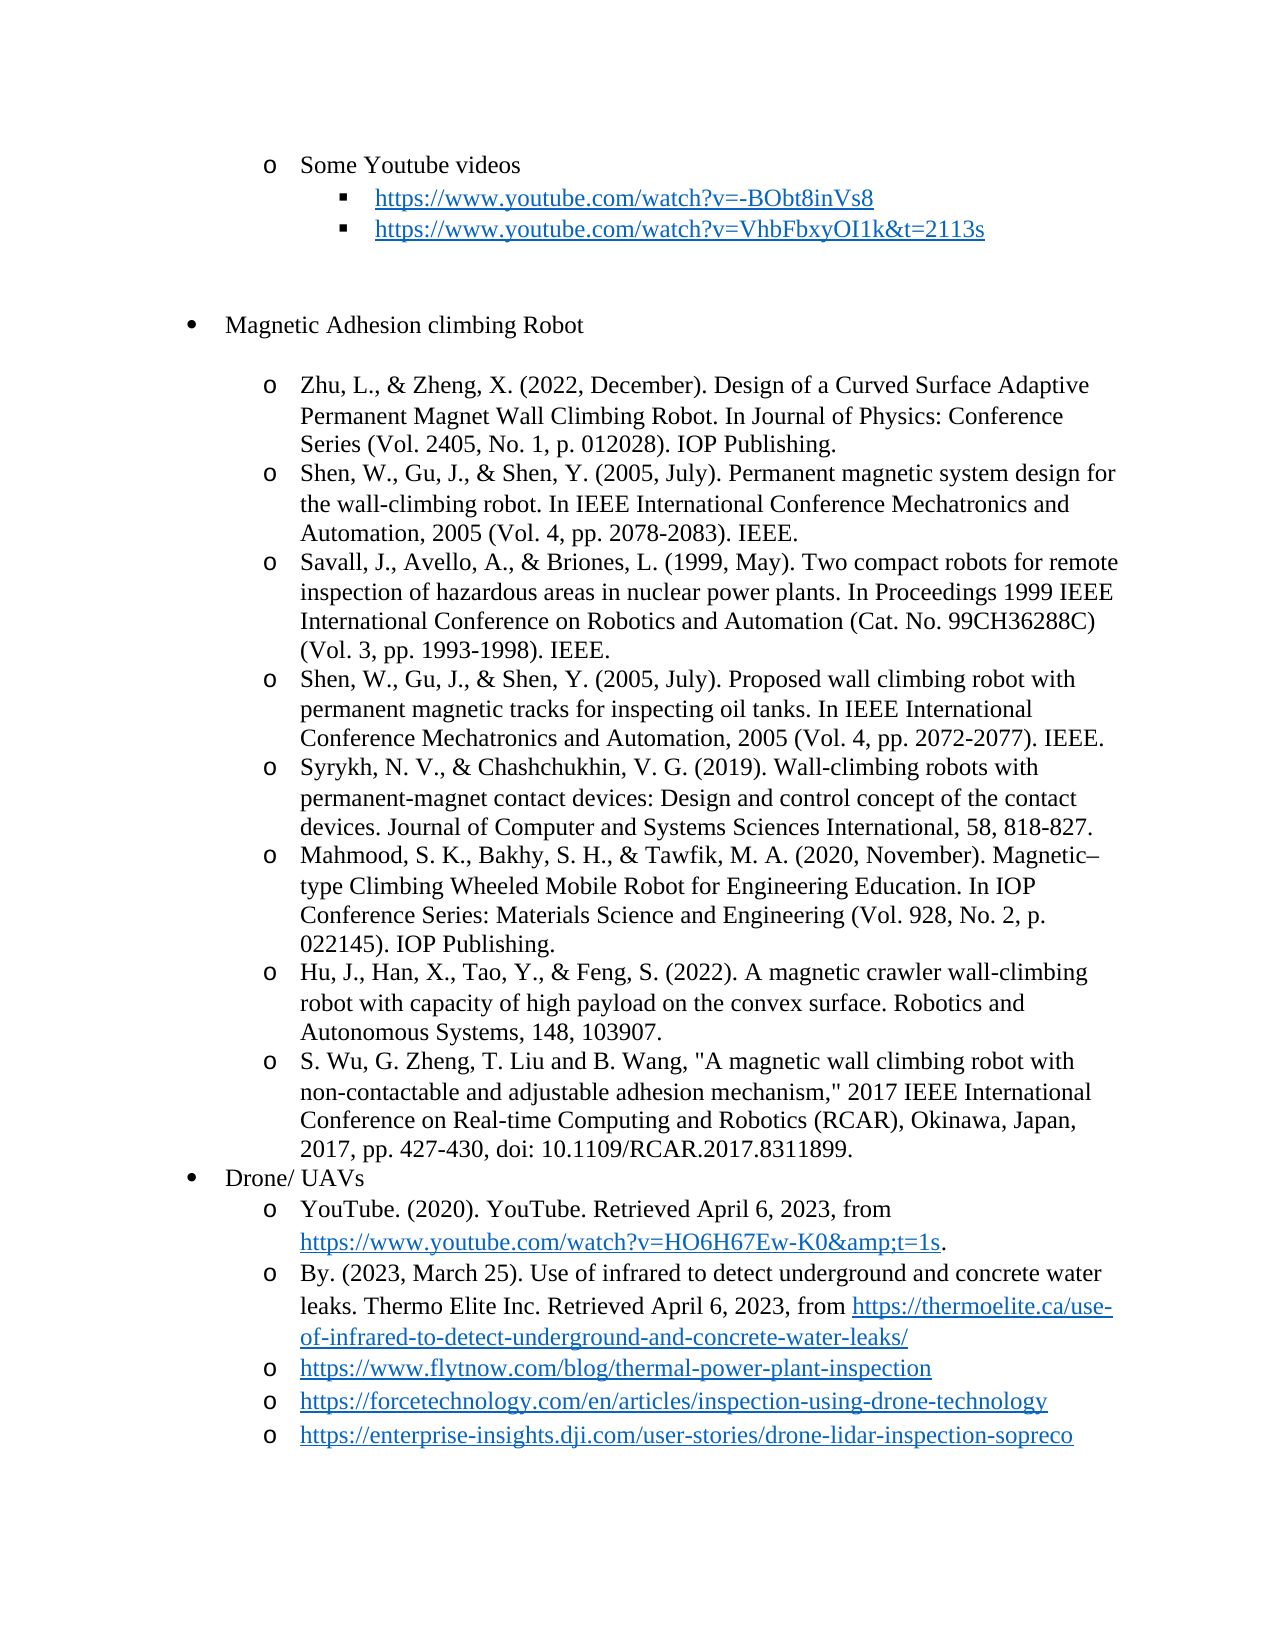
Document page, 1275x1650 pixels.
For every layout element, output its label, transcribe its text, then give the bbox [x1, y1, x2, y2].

list YouTube. (2020). YouTube. Retrieved April 6, 2023, from https://www.youtube.com/watch?v=HO6H67Ew-K0&amp;t=1s. [262, 1427, 1125, 1489]
list Savall, J., Avello, A., & Briones, L. (1999, May). Two compact robots for remote inspection of hazardous areas in nuclear power plants. In Proceedings 1999 IEEE International Conference on Robotics and Automation (Cat. No. 99CH36288C) (Vol. 3, pp. 1993-1998). IEEE. [262, 605, 1125, 722]
list Zhu, L., & Zheng, X. (2022, December). Design of a Curved Surface Adaptive Permanent Magnet Wall Climbing Robot. In Journal of Physics: Conference Series (Vol. 2405, No. 1, p. 012028). IOP Publishing. [262, 370, 1125, 458]
list Shen, W., Gu, J., & Shen, Y. (2005, July). Permanent magnetic system design for the wall-climbing robot. In IEEE International Conference Mechatronics and Automation, 2005 (Vol. 4, pp. 2078-2083). IEEE. [262, 487, 1125, 576]
list https://www.youtube.com/watch?v=VhbFbxyOI1k&t=2113s [337, 214, 1125, 243]
list Syrykh, N. V., & Chashchukhin, V. G. (2019). Wall-climbing robots with permanent-magnet contact devices: Design and control concept of the contact devices. Journal of Computer and Systems Sciences International, 58, 818-827. [262, 869, 1125, 957]
list Hu, J., Han, X., Tao, Y., & Feng, S. (2022). A magnetic crawler wall-climbing robot with capacity of high payload on the convex surface. Robotics and Autonomous Systems, 148, 103907. [262, 1132, 1125, 1221]
list Magnetic Adhesion climbing Robot [187, 310, 1125, 338]
list Some Youtube videos [262, 150, 1125, 181]
list Shen, W., Gu, J., & Shen, Y. (2005, July). Proposed wall climbing robot with permanent magnetic tracks for inspecting oil tanks. In IEEE International Conference Mechatronics and Automation, 2005 (Vol. 4, pp. 2072-2077). IEEE. [262, 751, 1125, 839]
list https://www.youtube.com/watch?v=-BObt8inVs8 [337, 183, 1125, 212]
list Mahmood, S. K., Bakhy, S. H., & Tawfik, M. A. (2020, November). Magnetic–type Climbing Wheeled Mobile Robot for Engineering Education. In IOP Conference Series: Materials Science and Engineering (Vol. 928, No. 2, p. 022145). IOP Publishing. [262, 986, 1125, 1103]
list S. Wu, G. Zheng, T. Liu and B. Wang, "A magnetic wall climbing robot with non-contactable and adjustable adhesion mechanism," 2017 IEEE International Conference on Real-time Computing and Robotics (RCAR), Okinawa, Japan, 2017, pp. 427-430, doi: 10.1109/RCAR.2017.8311899. [262, 1250, 1125, 1367]
list Drone/ UAVs [187, 1396, 1125, 1425]
